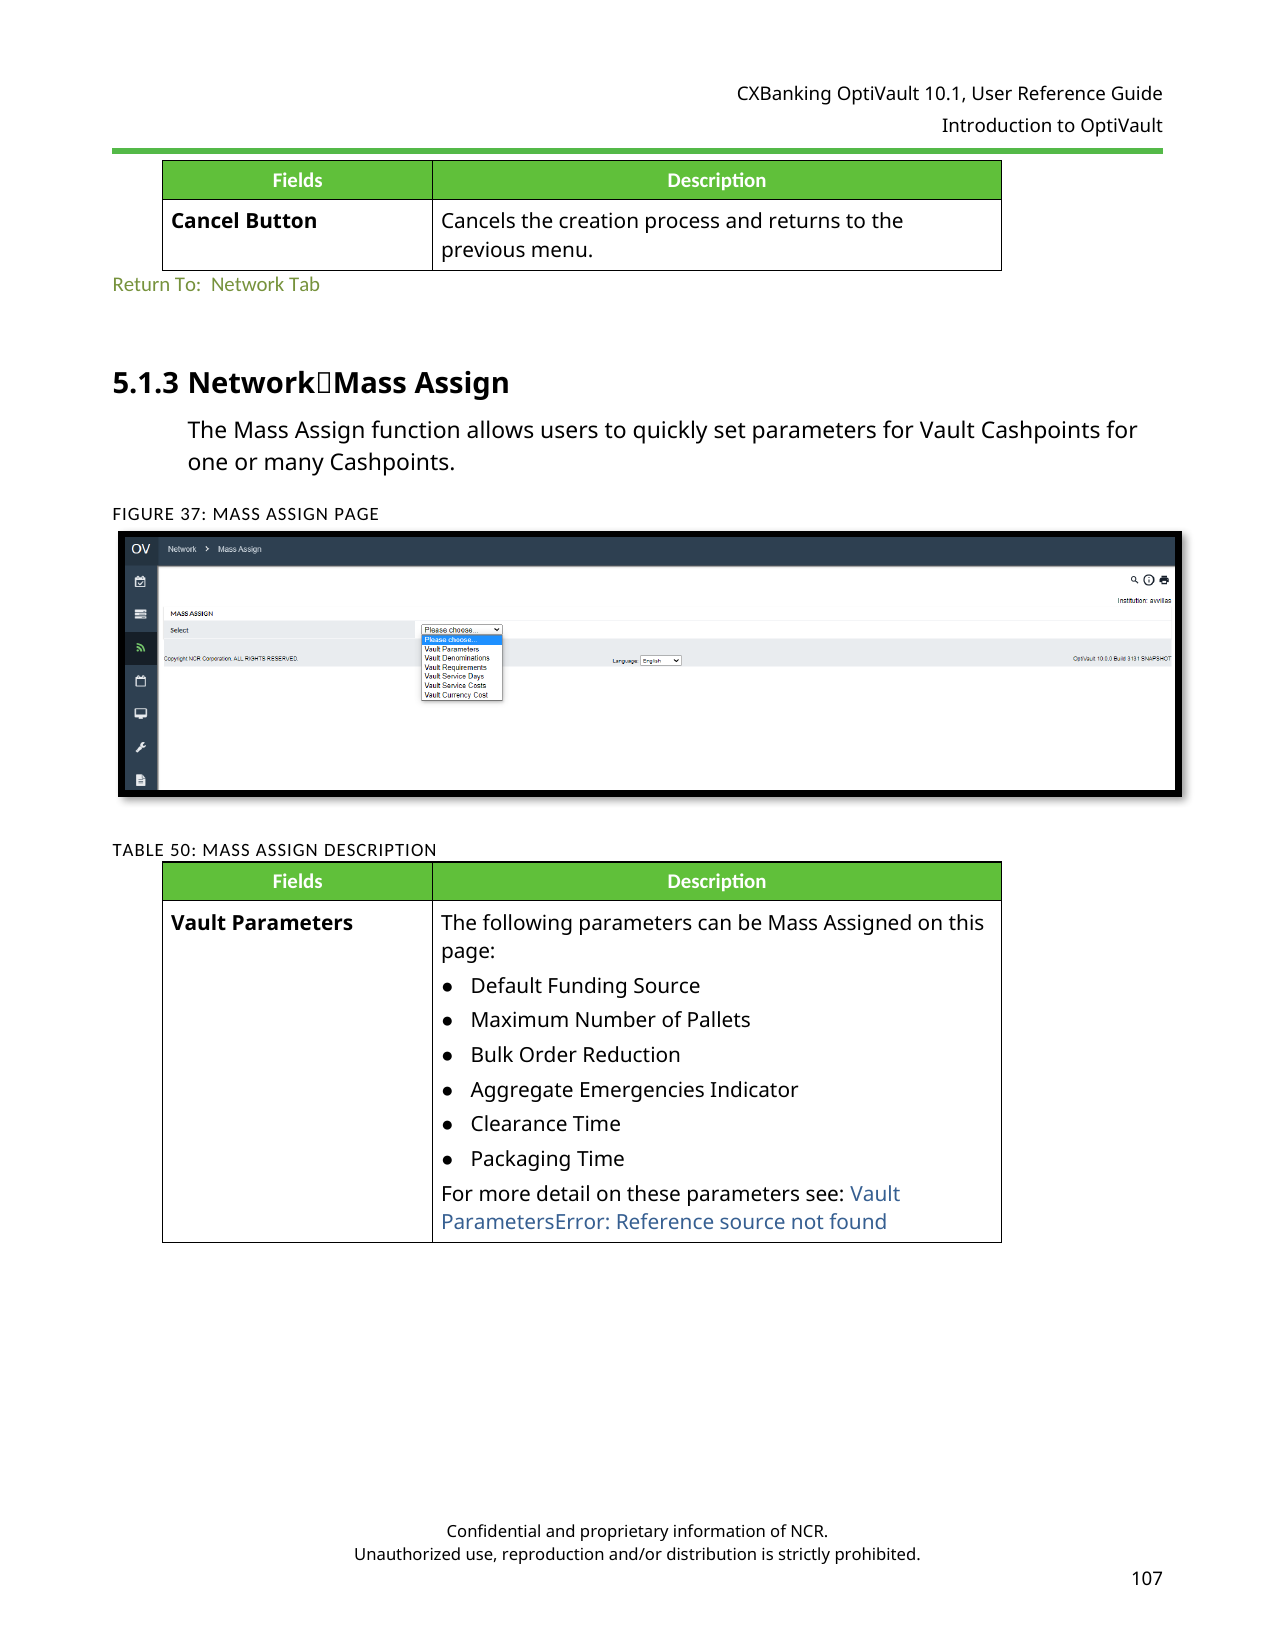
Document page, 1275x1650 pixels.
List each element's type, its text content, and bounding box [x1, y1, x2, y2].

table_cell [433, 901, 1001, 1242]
table_header Description [433, 161, 1001, 199]
text Return To: Network Tab [112, 271, 1163, 296]
picture [125, 537, 1175, 790]
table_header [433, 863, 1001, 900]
table_cell Cancel Button [163, 200, 432, 270]
table_header Fields [163, 863, 432, 900]
table_cell Cancels the creation process and returns to the previous menu. [433, 200, 1001, 270]
subtitle NetworkMass Assign [112, 362, 1163, 402]
table_header Fields [163, 161, 432, 199]
text The Mass Assign function allows users to quickly set parameters for Vault Cashpoints for one or many Cashpoints. [187, 414, 1163, 477]
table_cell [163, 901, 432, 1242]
